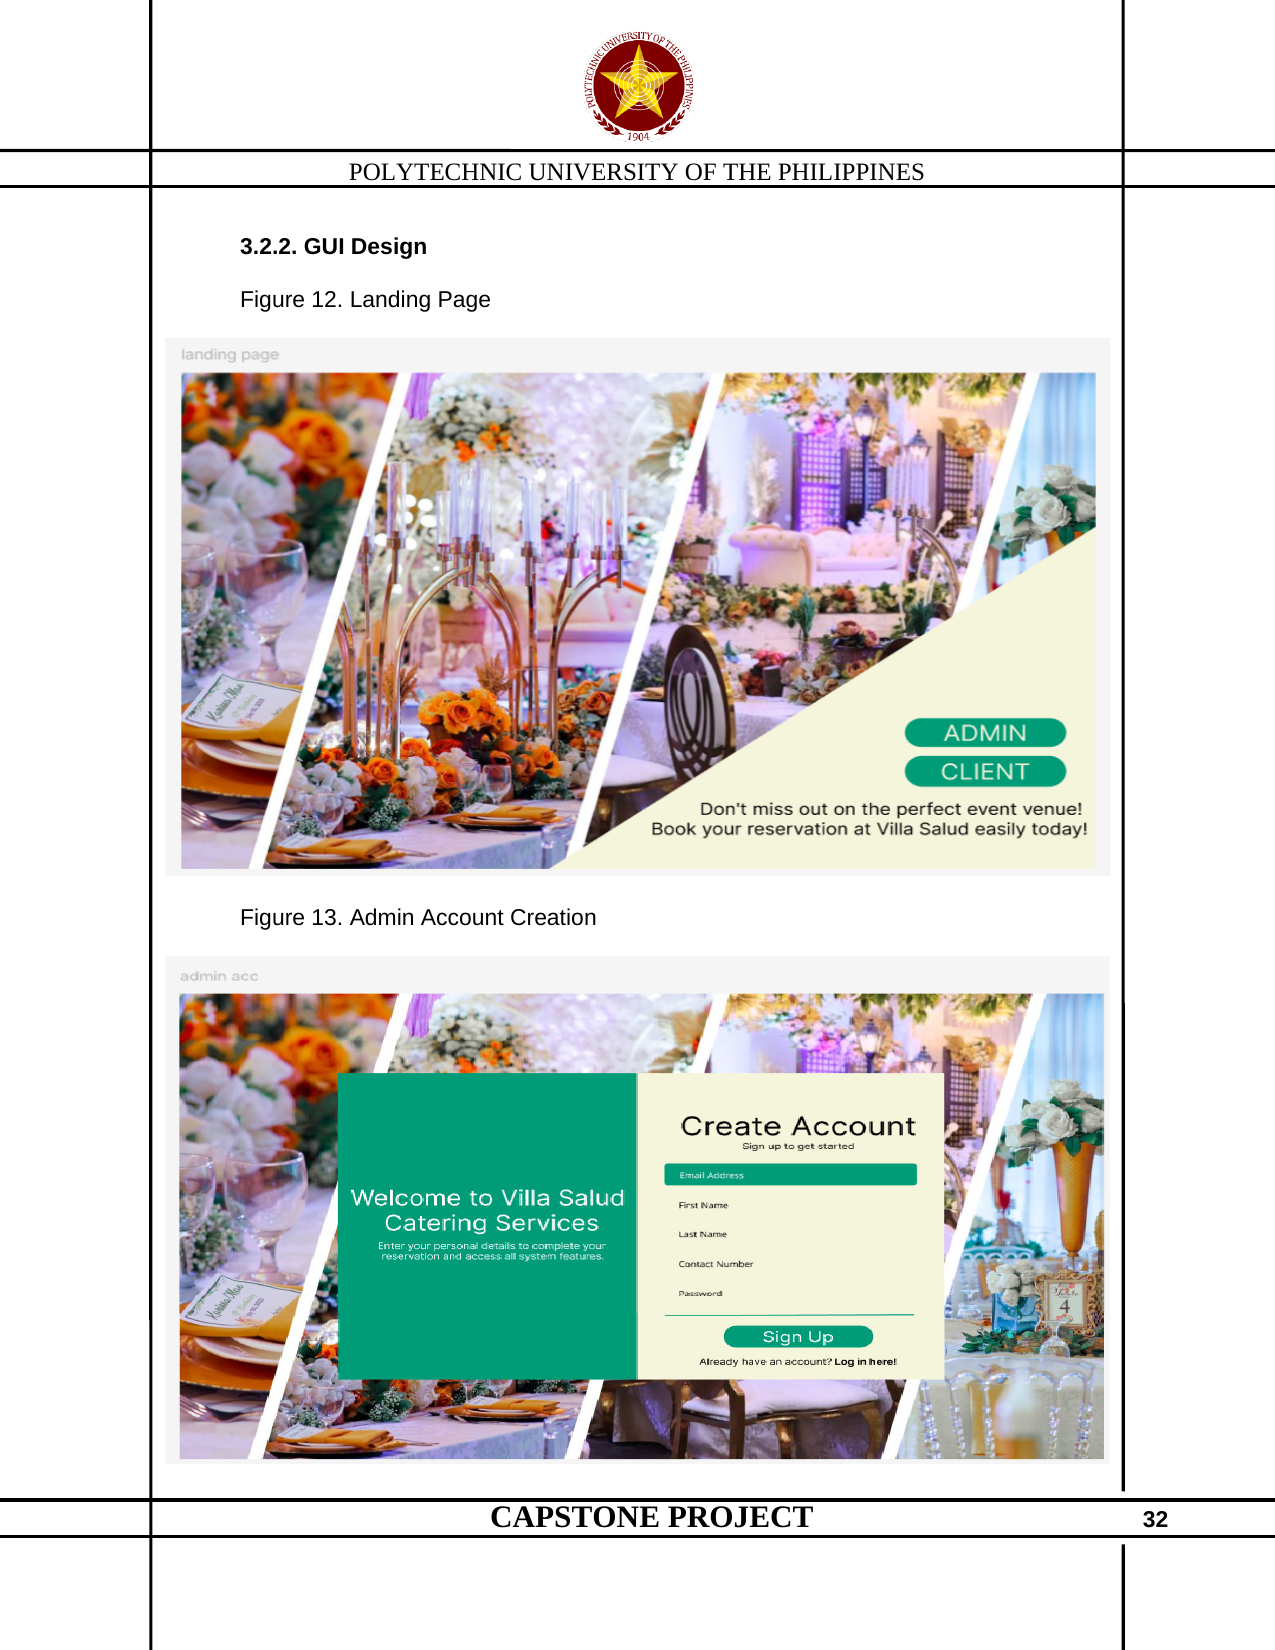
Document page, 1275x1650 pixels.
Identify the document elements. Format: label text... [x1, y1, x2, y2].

text Figure 13. Admin Account Creation [165, 904, 1110, 930]
text Figure 12. Landing Page [165, 286, 1110, 312]
picture [165, 338, 1111, 876]
picture [165, 956, 1110, 1464]
text 3.2.2. GUI Design [165, 233, 1110, 259]
picture [582, 31, 694, 142]
